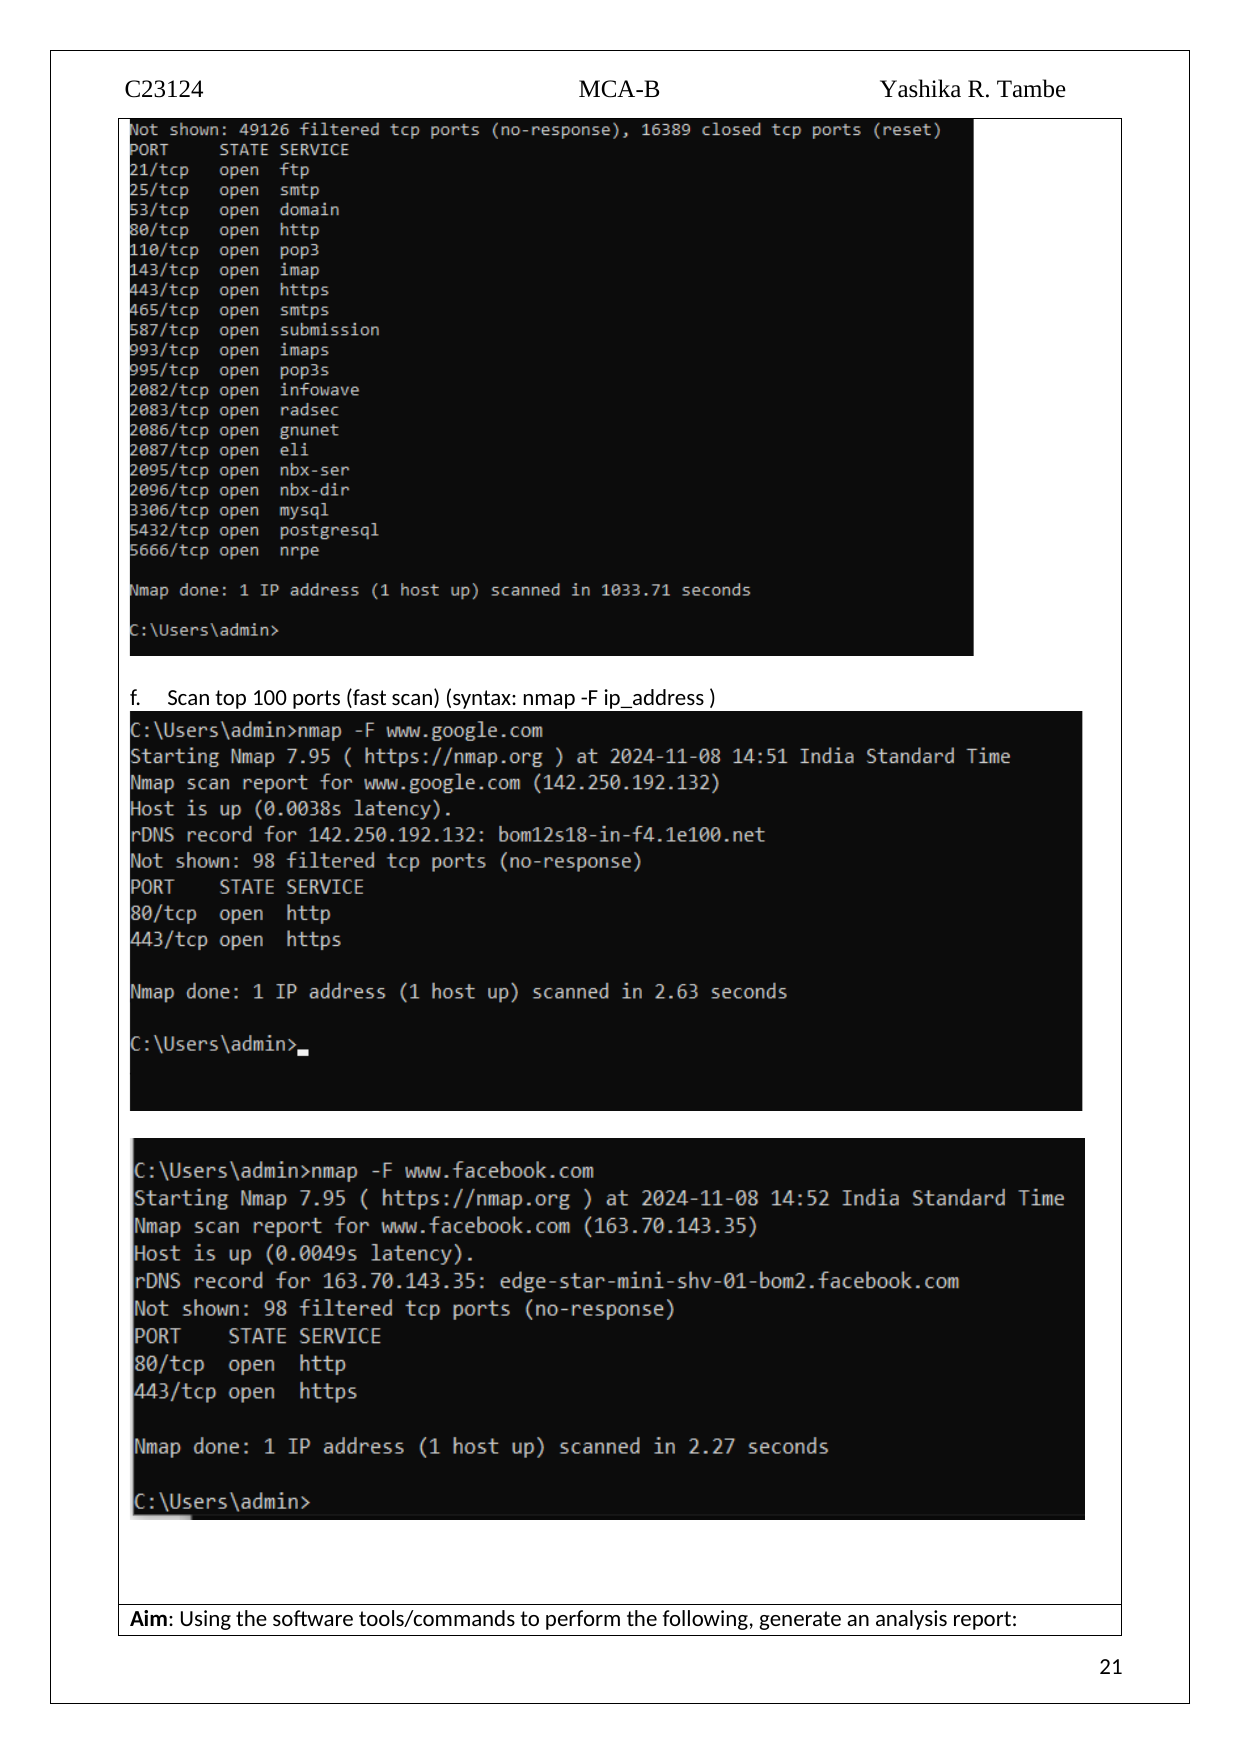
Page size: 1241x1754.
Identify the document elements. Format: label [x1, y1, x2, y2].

table_cell [119, 1605, 1121, 1635]
picture [129, 1138, 1085, 1520]
table_cell [119, 119, 1121, 1603]
picture [129, 711, 1083, 1111]
